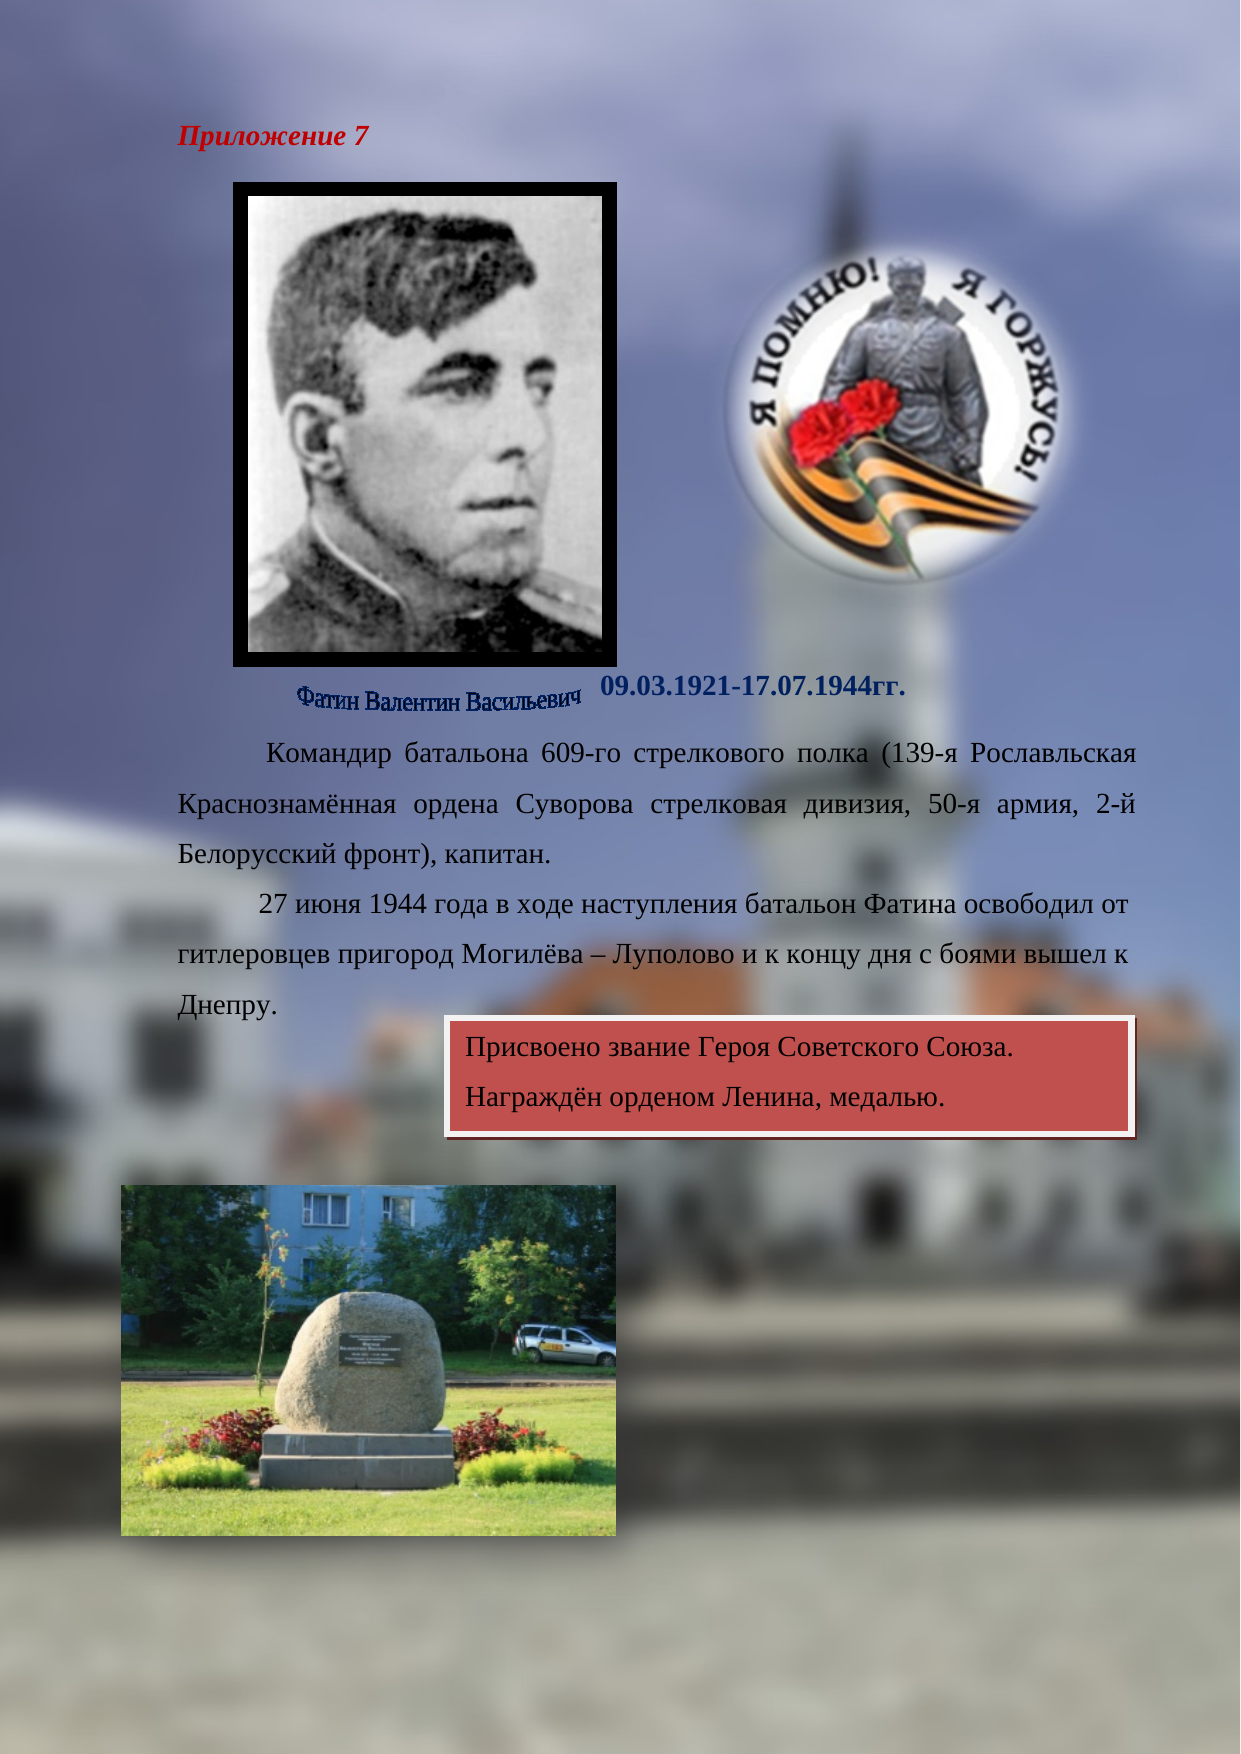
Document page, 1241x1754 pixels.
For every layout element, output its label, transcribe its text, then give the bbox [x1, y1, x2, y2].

text Командир батальона 609-го стрелкового полка (139-я Рославльская Краснознамённая ордена Суворова стрелковая дивизия, 50-я армия, 2-й Белорусский фронт), капитан. [177, 735, 1137, 869]
text 27 июня 1944 года в ходе наступления батальон Фатина освободил от гитлеровцев пригород Могилёва – Луполово и к концу дня с боями вышел к Днепру. [177, 886, 1137, 1021]
text Приложение 7 [177, 118, 1152, 152]
text 09.03.1921-17.07.1944гг. [177, 315, 1152, 702]
picture [0, 0, 1241, 1754]
